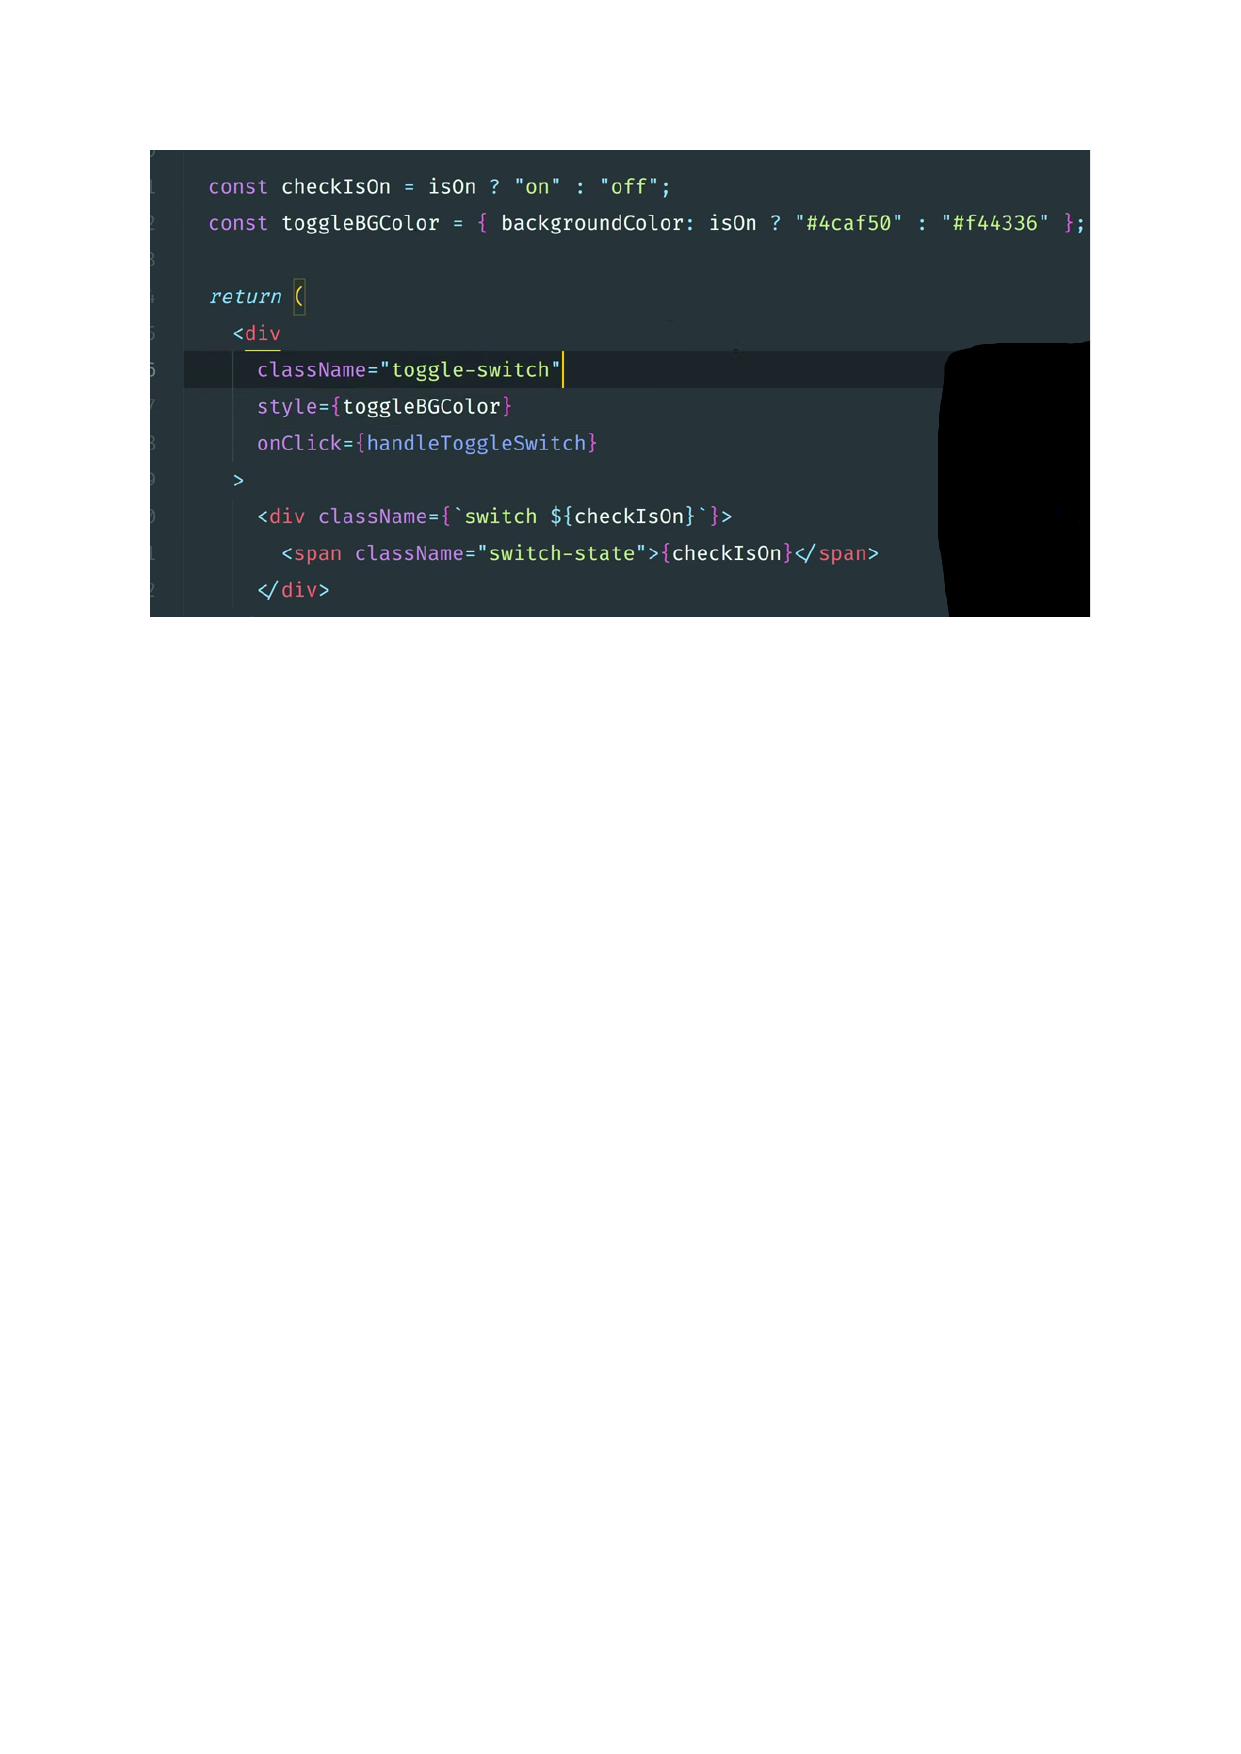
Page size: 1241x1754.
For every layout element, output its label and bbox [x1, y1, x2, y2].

picture [150, 150, 1091, 617]
